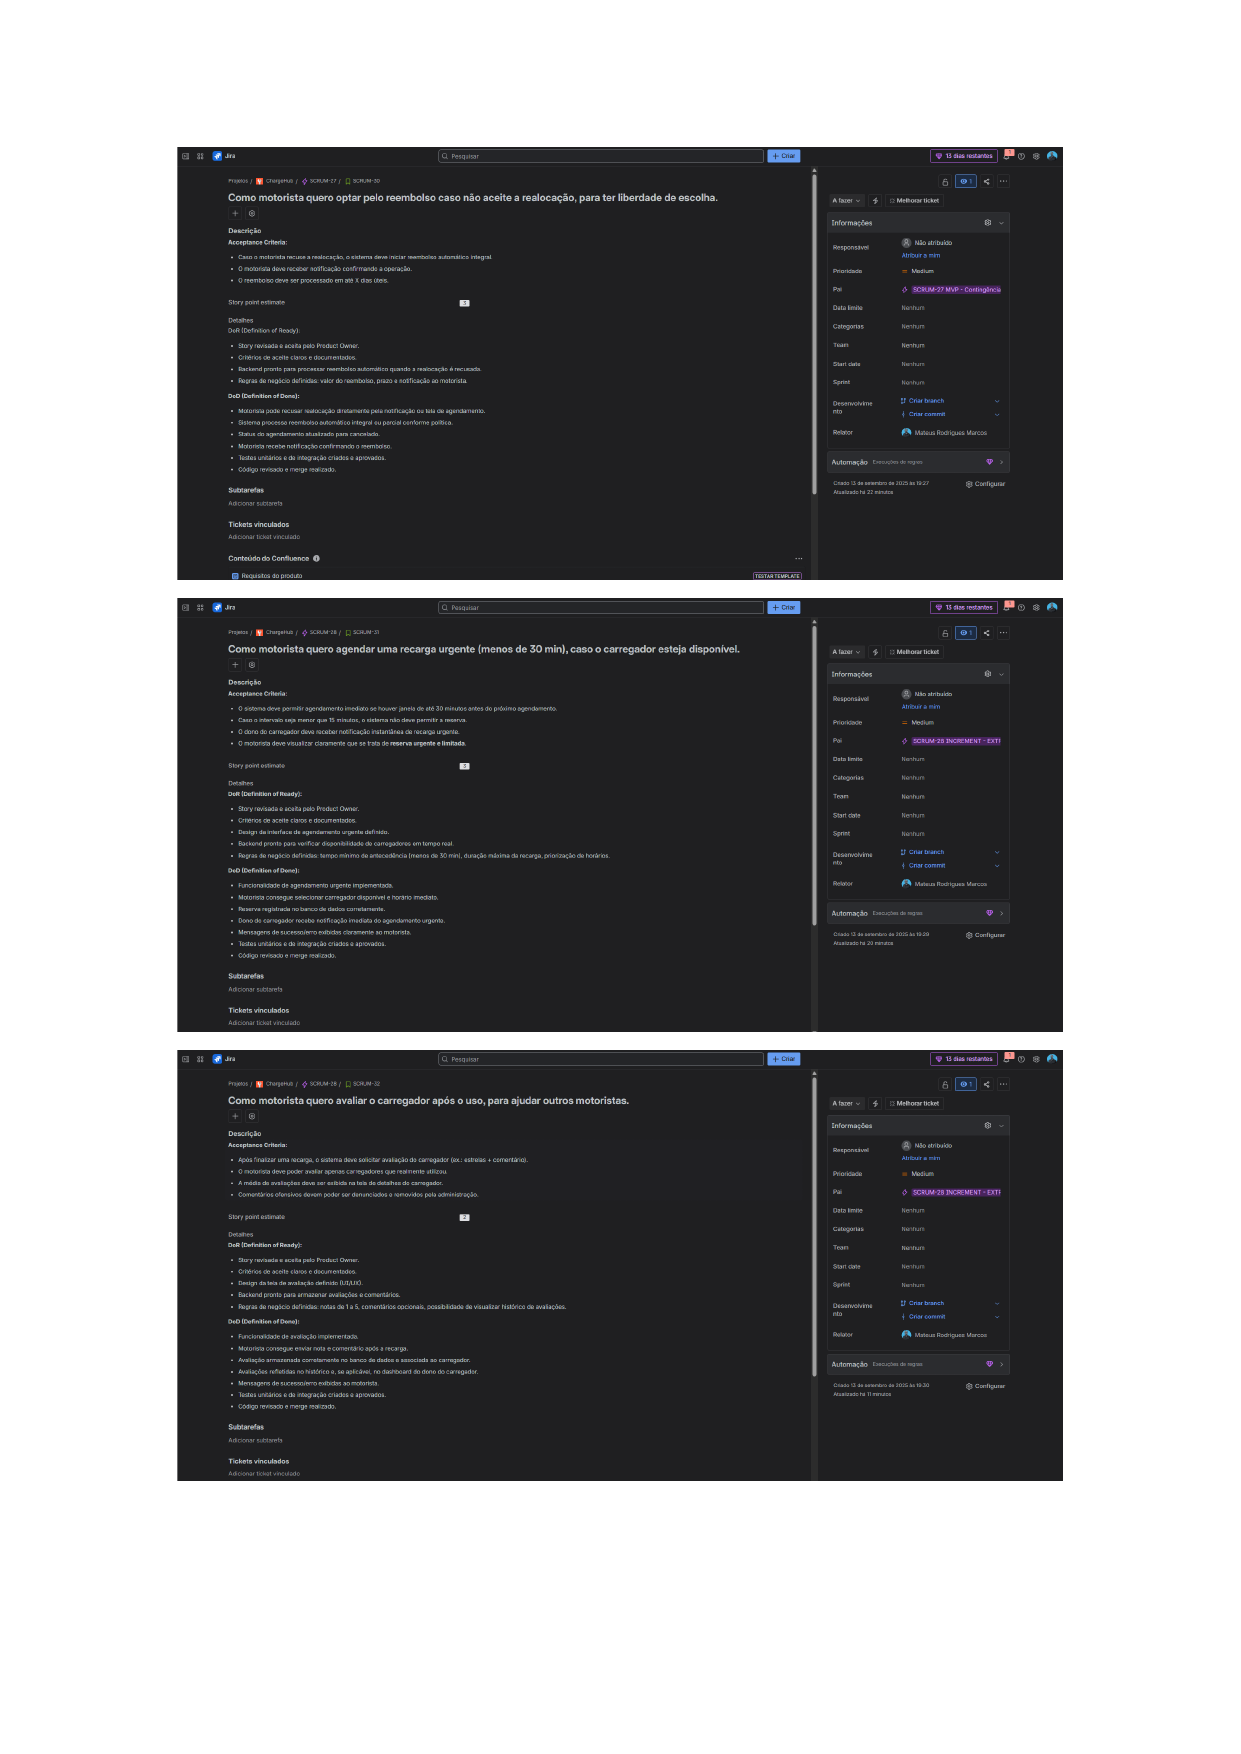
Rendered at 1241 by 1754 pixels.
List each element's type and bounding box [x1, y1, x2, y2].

picture [177, 1050, 1063, 1481]
picture [177, 147, 1063, 580]
picture [177, 598, 1063, 1032]
